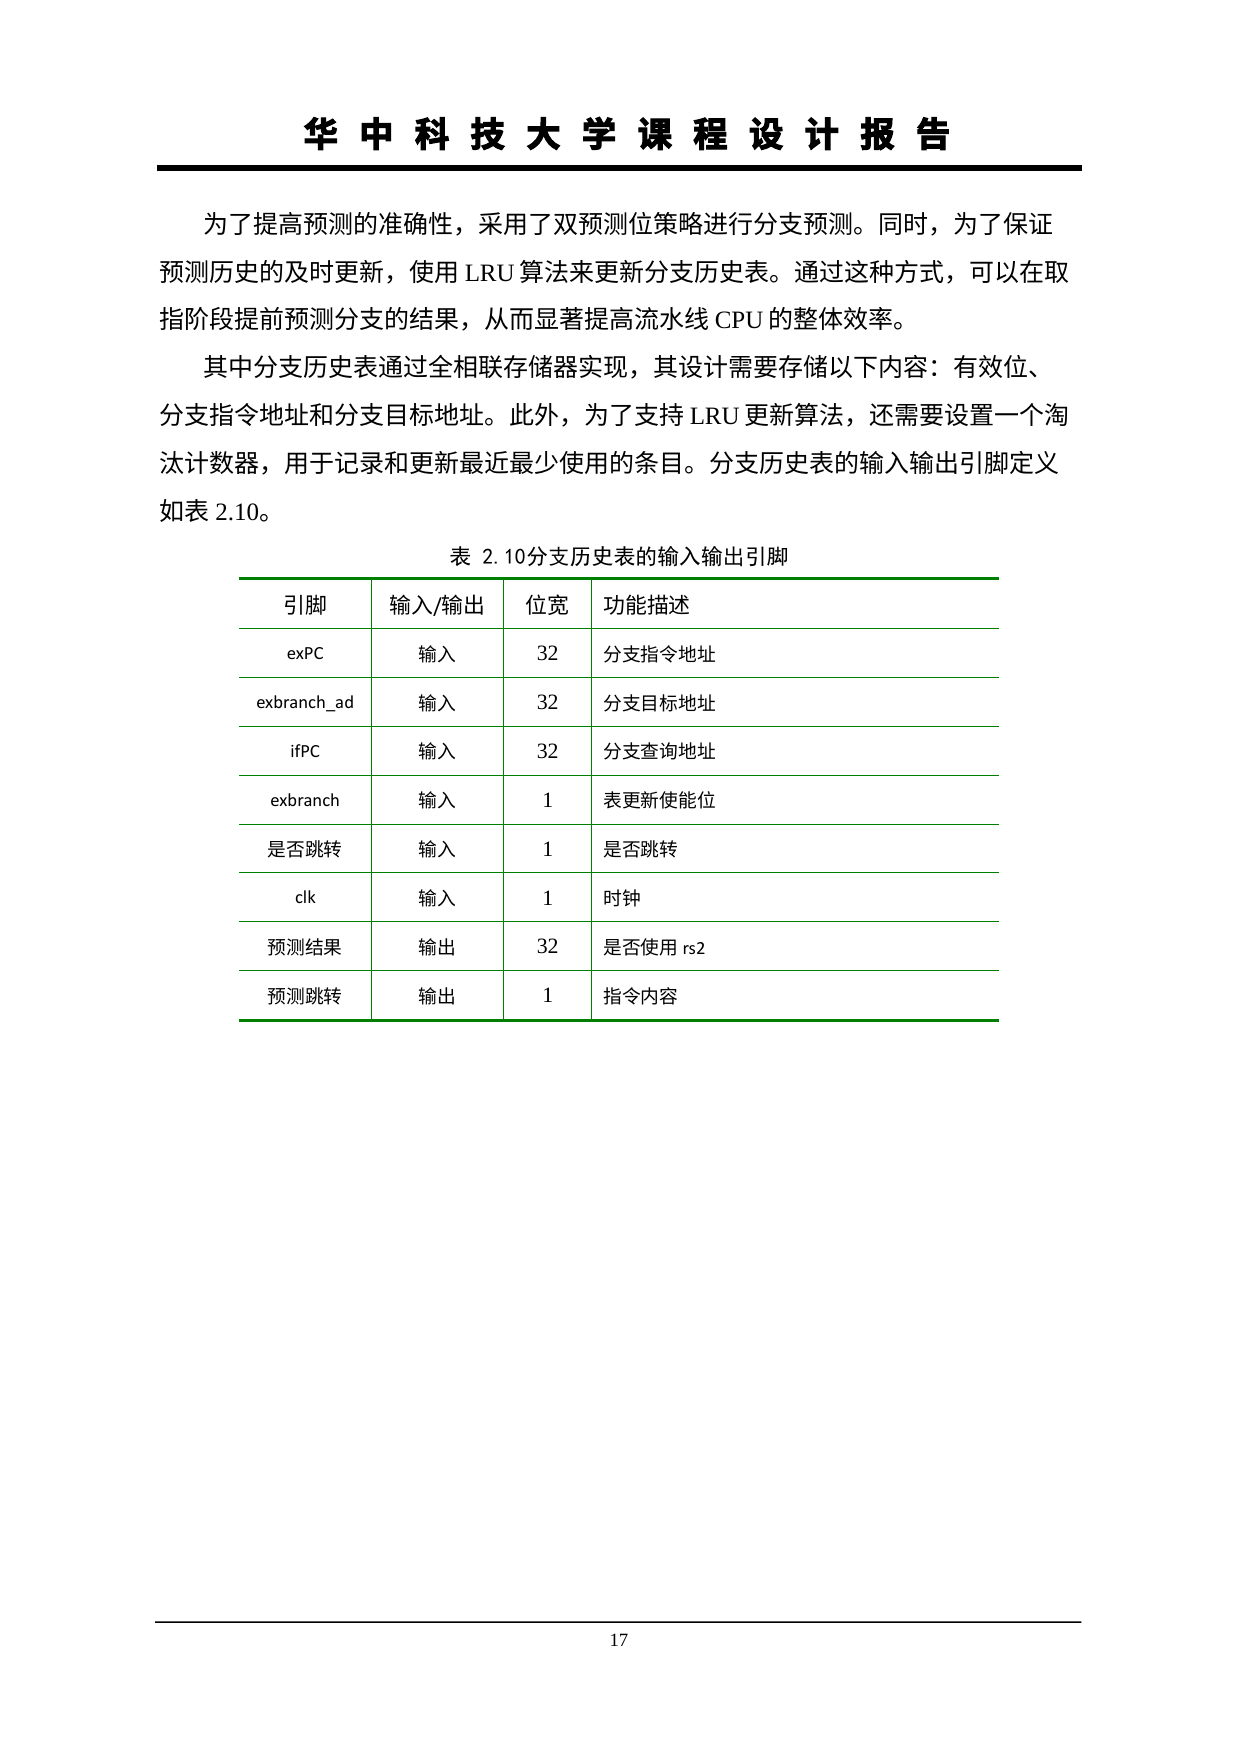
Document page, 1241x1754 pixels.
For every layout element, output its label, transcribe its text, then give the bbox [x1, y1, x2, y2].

table_cell 输出 [372, 922, 503, 970]
text 为了提高预测的准确性，采用了双预测位策略进行分支预测。同时，为了保证预测历史的及时更新，使用LRU算法来更新分支历史表。通过这种方式，可以在取指阶段提前预测分支的结果，从而显著提高流水线CPU的整体效率。 [159, 198, 1078, 342]
table_cell 输入 [372, 678, 503, 726]
table_cell 输入 [372, 629, 503, 677]
table_cell exbranch_ad [239, 678, 371, 726]
table_cell 分支指令地址 [592, 629, 999, 677]
table_header 功能描述 [592, 580, 999, 628]
table_cell 输入 [372, 727, 503, 774]
table_cell exbranch [239, 776, 371, 823]
table_cell 32 [504, 629, 591, 677]
table_cell 32 [504, 678, 591, 726]
table_cell ifPC [239, 727, 371, 774]
table_cell 指令内容 [592, 971, 999, 1019]
table_cell 预测结果 [239, 922, 371, 970]
table_cell 32 [504, 922, 591, 970]
table_cell 输入 [372, 825, 503, 872]
table_cell 1 [504, 971, 591, 1019]
table_cell 是否跳转 [592, 825, 999, 872]
table_cell 输出 [372, 971, 503, 1019]
table_cell 表更新使能位 [592, 776, 999, 823]
table_cell 32 [504, 727, 591, 774]
table_header 位宽 [504, 580, 591, 628]
table_cell 是否跳转 [239, 825, 371, 872]
table_header 引脚 [239, 580, 371, 628]
table_header 输入/输出 [372, 580, 503, 628]
table_cell 输入 [372, 776, 503, 823]
table_cell 分支目标地址 [592, 678, 999, 726]
table_cell clk [239, 873, 371, 921]
table_cell 1 [504, 776, 591, 823]
table_cell 预测跳转 [239, 971, 371, 1019]
table_cell 是否使用 rs2 [592, 922, 999, 970]
table_cell 1 [504, 873, 591, 921]
table_cell 时钟 [592, 873, 999, 921]
table_cell 分支查询地址 [592, 727, 999, 774]
table_cell 1 [504, 825, 591, 872]
table_cell 输入 [372, 873, 503, 921]
table_cell exPC [239, 629, 371, 677]
